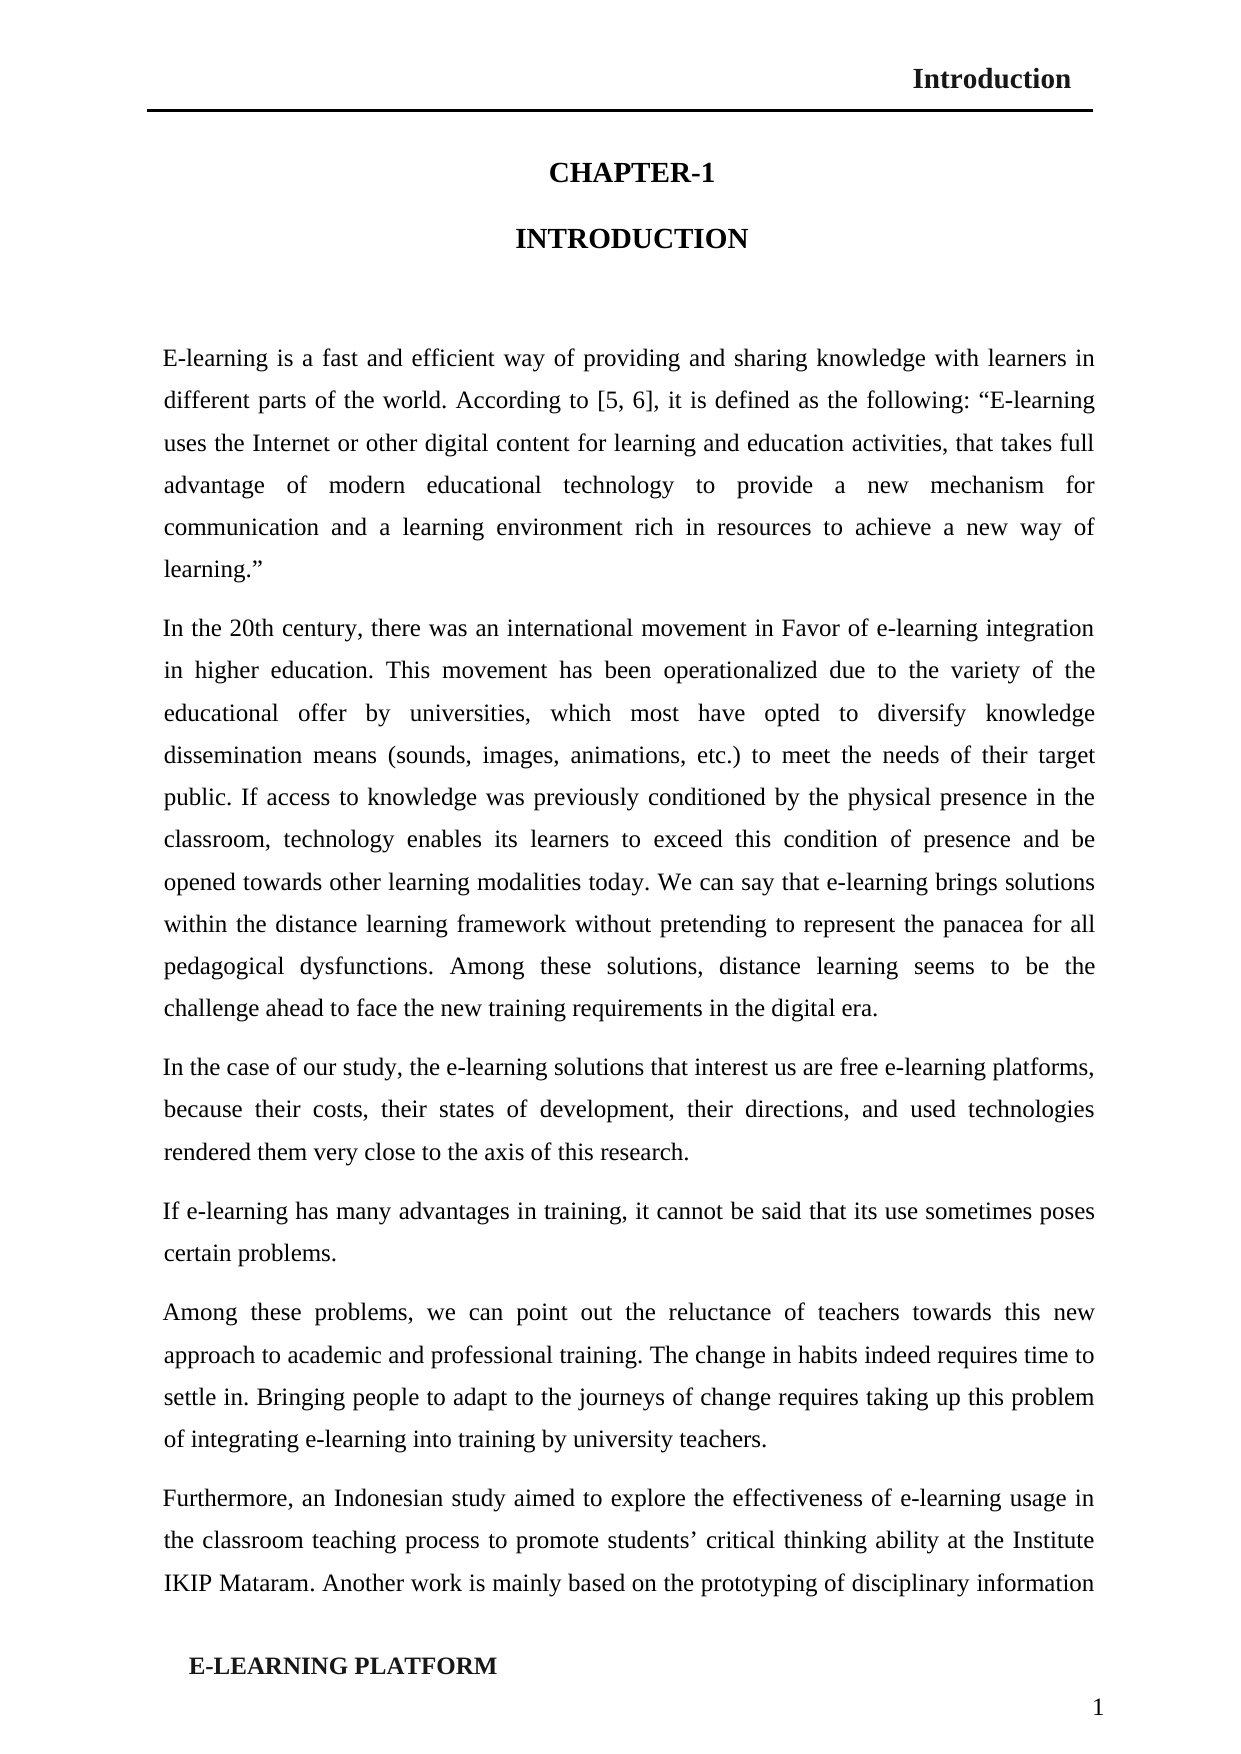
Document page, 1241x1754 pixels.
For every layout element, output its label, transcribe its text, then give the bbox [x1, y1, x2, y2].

text Among these problems, we can point out the reluctance of teachers towards this new approach to academic and professional training. The change in habits indeed requires time to settle in. Bringing people to adapt to the journeys of change requires taking up this problem of integrating e-learning into training by university teachers. [162, 1297, 1096, 1453]
text CHAPTER-1 [277, 155, 987, 188]
subtitle INTRODUCTION [277, 221, 987, 255]
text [162, 1483, 1096, 1596]
text If e-learning has many advantages in training, it cannot be said that its use sometimes poses certain problems. [162, 1196, 1096, 1267]
text E-learning is a fast and efficient way of providing and sharing knowledge with learners in different parts of the world. According to [5, 6], it is defined as the following: “E-learning uses the Internet or other digital content for learning and education activities, that takes full advantage of modern educational technology to provide a new mechanism for communication and a learning environment rich in resources to achieve a new way of learning.” [162, 343, 1096, 583]
text In the case of our study, the e-learning solutions that interest us are free e-learning platforms, because their costs, their states of development, their directions, and used technologies rendered them very close to the axis of this research. [162, 1052, 1096, 1166]
text In the 20th century, there was an international movement in Favor of e-learning integration in higher education. This movement has been operationalized due to the variety of the educational offer by universities, which most have opted to diversify knowledge dissemination means (sounds, images, animations, etc.) to meet the needs of their target public. If access to knowledge was previously conditioned by the physical presence in the classroom, technology enables its learners to exceed this condition of presence and be opened towards other learning modalities today. We can say that e-learning brings solutions within the distance learning framework without pretending to represent the panacea for all pedagogical dysfunctions. Among these solutions, distance learning seems to be the challenge ahead to face the new training requirements in the digital era. [162, 613, 1096, 1022]
